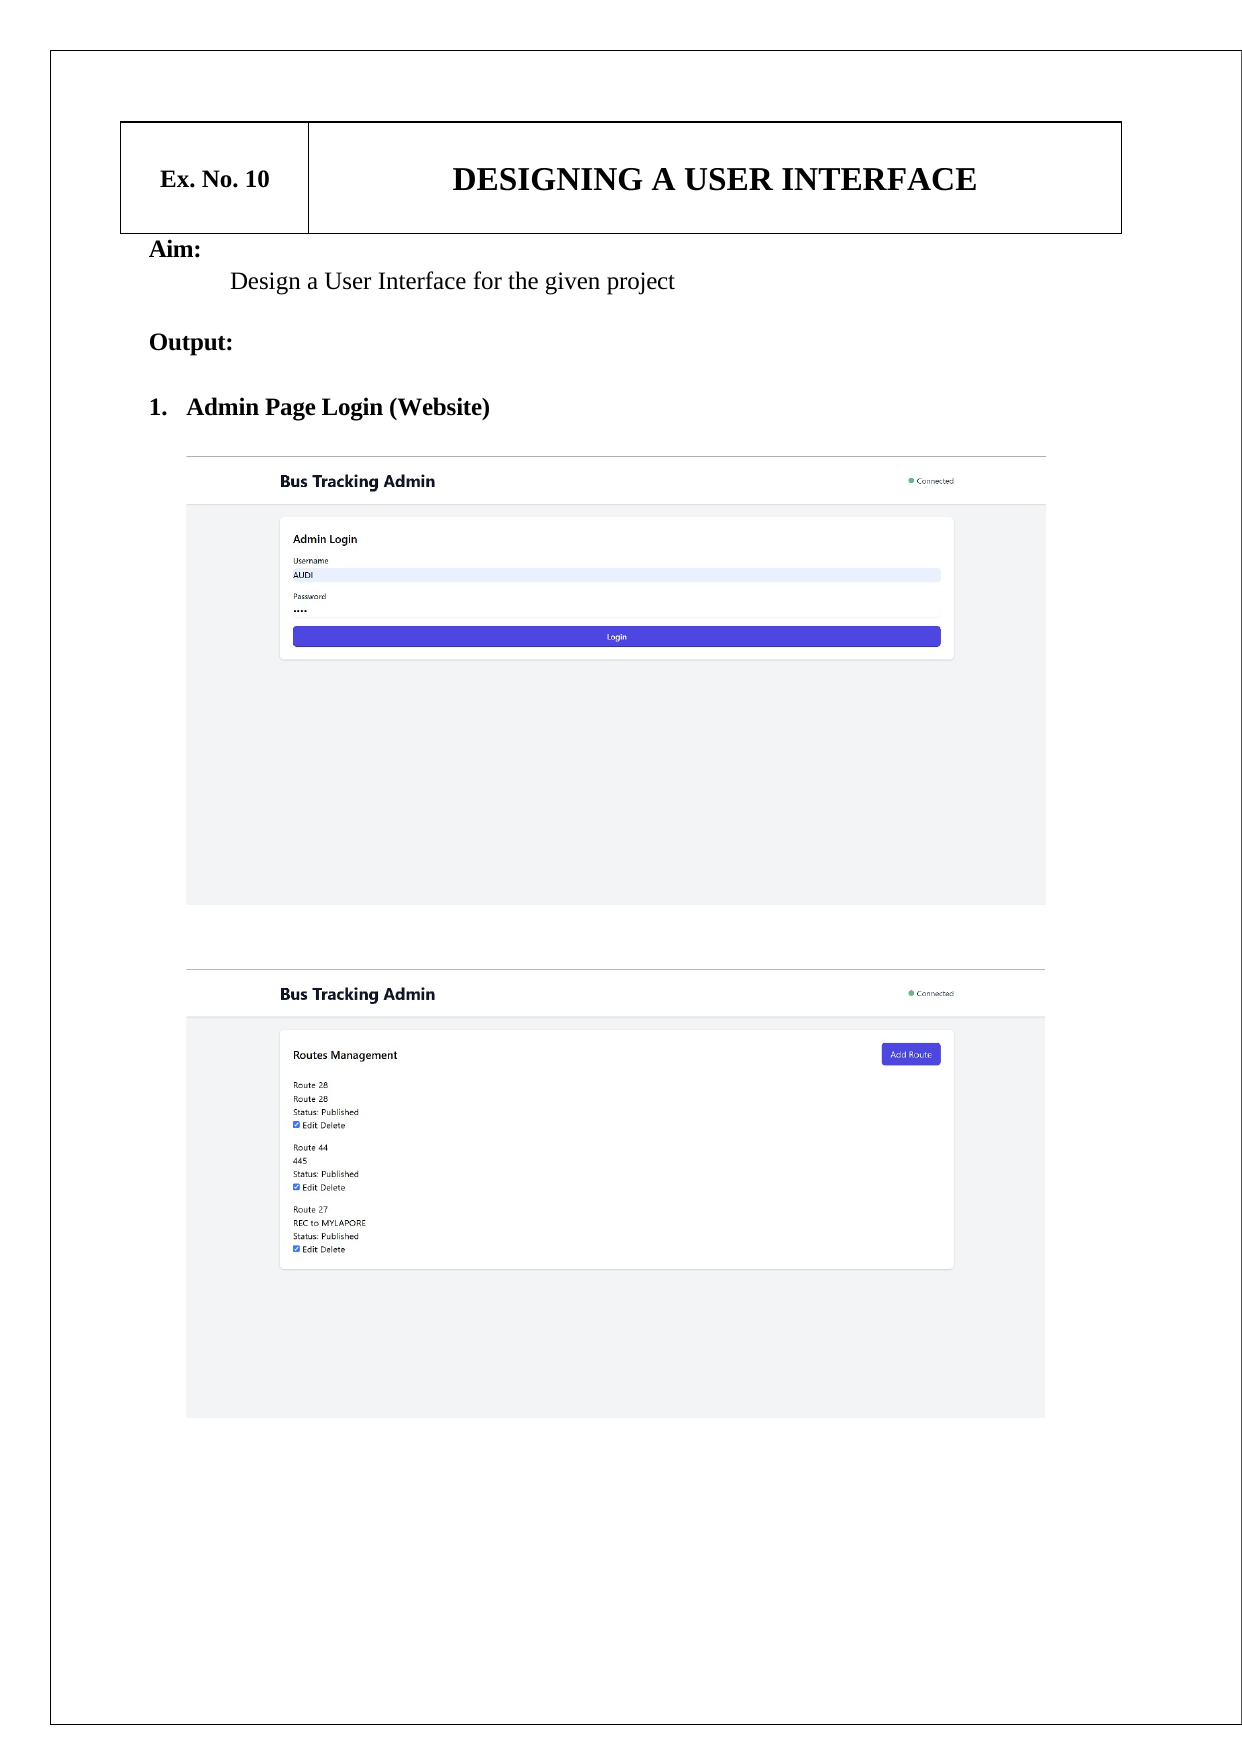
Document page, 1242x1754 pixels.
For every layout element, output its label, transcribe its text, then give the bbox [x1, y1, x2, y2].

picture [186, 969, 1045, 1418]
list Admin Page Login (Website) [149, 392, 1241, 421]
text Design a User Interface for the given project [230, 266, 1241, 295]
table_header Ex. No. 10 [121, 123, 308, 233]
table_header DESIGNING A USER INTERFACE [309, 123, 1121, 233]
subtitle Aim: [148, 234, 268, 263]
picture [186, 456, 1046, 905]
text Output: [74, 298, 1241, 356]
